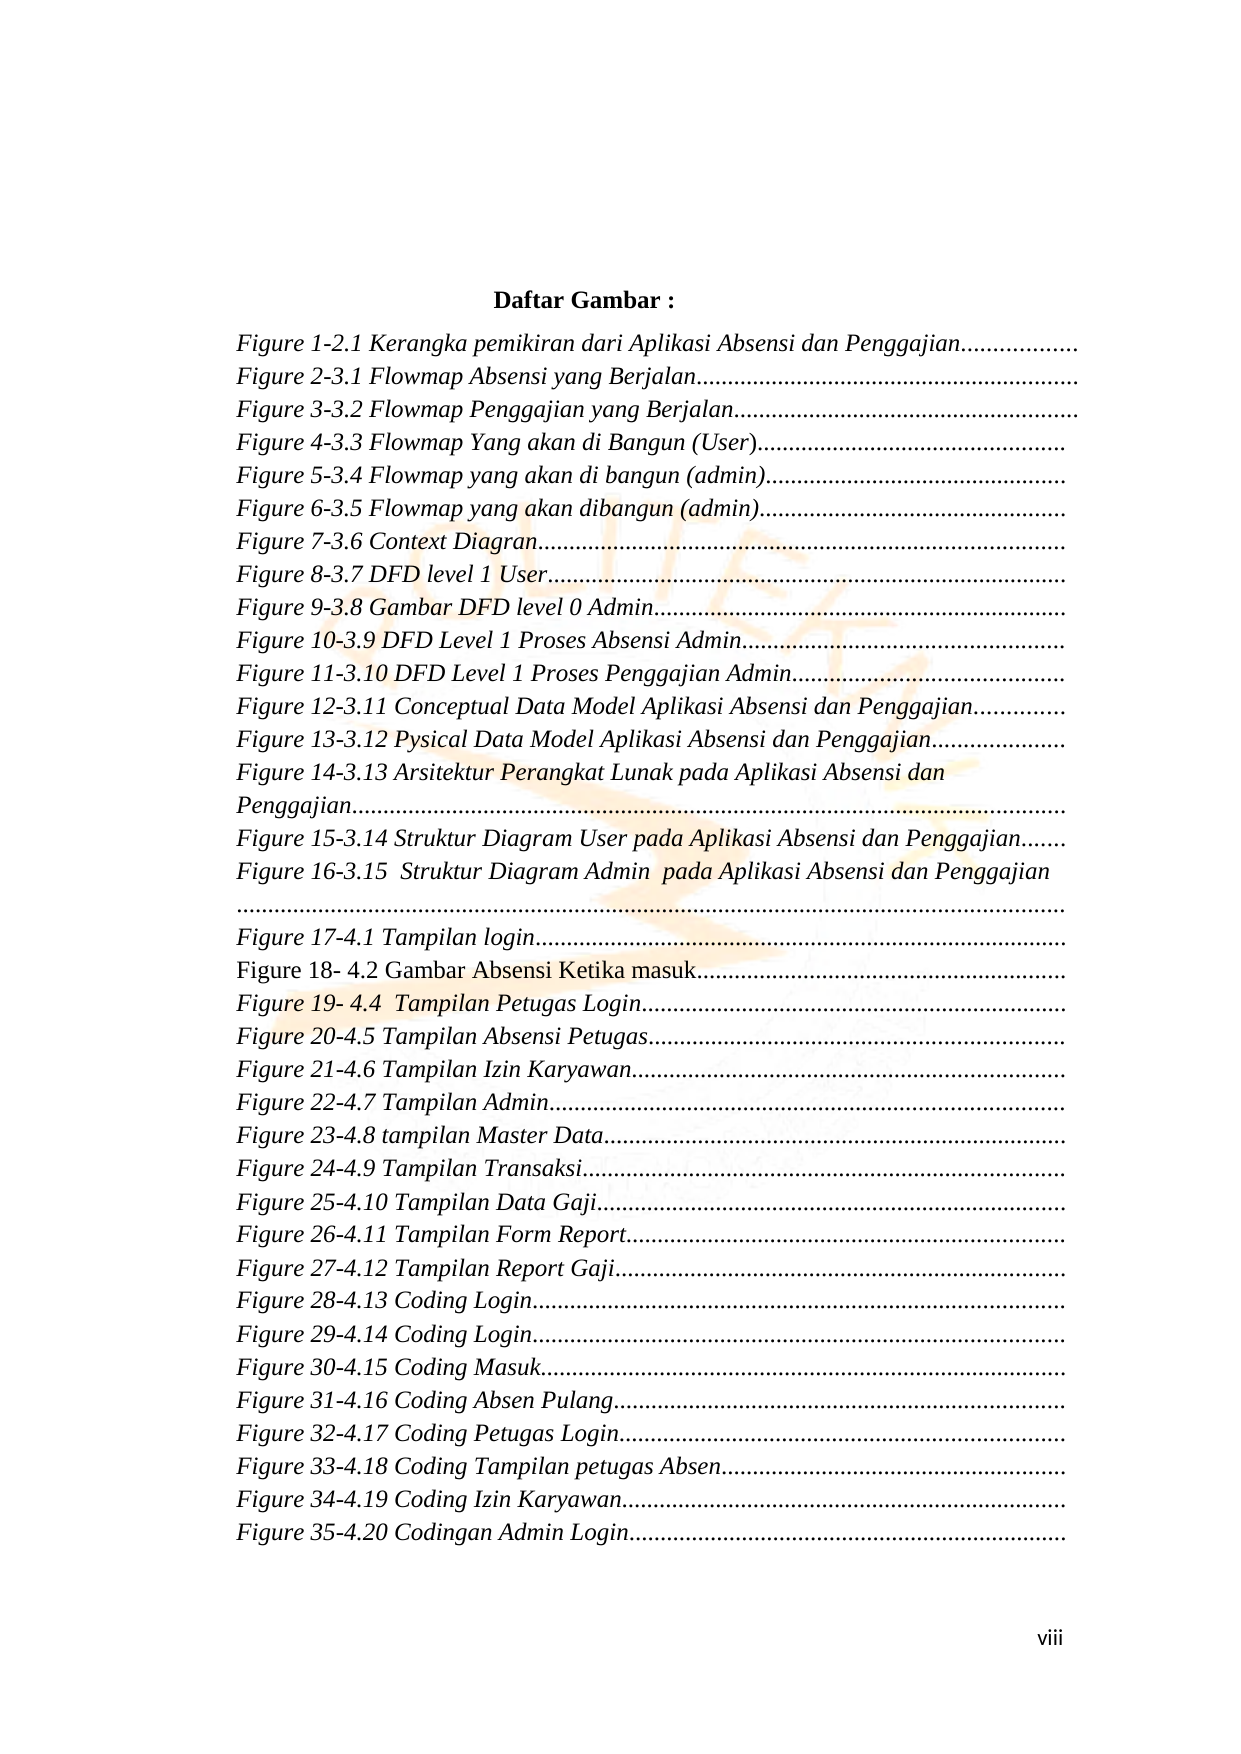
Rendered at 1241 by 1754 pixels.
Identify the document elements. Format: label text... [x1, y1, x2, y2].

text Figure 5-3.4 Flowmap yang akan di bangun (admin) 11 [236, 460, 1063, 489]
text Figure 16-3.15 Struktur Diagram Admin pada Aplikasi Absensi dan Penggajian 22 [236, 856, 1063, 918]
text Figure 32-4.17 Coding Petugas Login 35 [236, 1418, 1063, 1446]
text Figure 11-3.10 DFD Level 1 Proses Penggajian Admin 19 [236, 658, 1063, 687]
text Figure 24-4.9 Tampilan Transaksi 29 [236, 1153, 1063, 1182]
subtitle Daftar Gambar : [236, 285, 1063, 314]
text Figure 13-3.12 Pysical Data Model Aplikasi Absensi dan Penggajian 20 [236, 724, 1063, 753]
text Figure 31-4.16 Coding Absen Pulang 35 [236, 1385, 1063, 1413]
text Figure 33-4.18 Coding Tampilan petugas Absen 36 [236, 1451, 1063, 1479]
text Figure 4-3.3 Flowmap Yang akan di Bangun (User) 10 [236, 427, 1063, 456]
text Figure 35-4.20 Codingan Admin Login 37 [236, 1517, 1063, 1546]
text Figure 12-3.11 Conceptual Data Model Aplikasi Absensi dan Penggajian 20 [236, 691, 1063, 720]
text Figure 20-4.5 Tampilan Absensi Petugas 27 [236, 1021, 1063, 1050]
text Figure 25-4.10 Tampilan Data Gaji 30 [236, 1187, 1063, 1215]
text Figure 19- 4.4 Tampilan Petugas Login 26 [236, 988, 1063, 1017]
text Figure 14-3.13 Arsitektur Perangkat Lunak pada Aplikasi Absensi dan Penggajian 21 [236, 757, 1063, 819]
text Figure 23-4.8 tampilan Master Data 29 [236, 1121, 1063, 1149]
text Figure 29-4.14 Coding Login 34 [236, 1319, 1063, 1347]
text Figure 2-3.1 Flowmap Absensi yang Berjalan 8 [236, 361, 1063, 390]
text Figure 15-3.14 Struktur Diagram User pada Aplikasi Absensi dan Penggajian 21 [236, 823, 1063, 852]
text Figure 9-3.8 Gambar DFD level 0 Admin 16 [236, 592, 1063, 621]
text Figure 27-4.12 Tampilan Report Gaji 31 [236, 1253, 1063, 1281]
text Figure 34-4.19 Coding Izin Karyawan 36 [236, 1484, 1063, 1512]
text Figure 17-4.1 Tampilan login 24 [236, 922, 1063, 951]
text Figure 7-3.6 Context Diagran 15 [236, 526, 1063, 555]
text Figure 3-3.2 Flowmap Penggajian yang Berjalan 9 [236, 394, 1063, 423]
text Figure 21-4.6 Tampilan Izin Karyawan 28 [236, 1054, 1063, 1083]
text Figure 26-4.11 Tampilan Form Report 31 [236, 1219, 1063, 1248]
text Figure 28-4.13 Coding Login 33 [236, 1286, 1063, 1314]
text Figure 18- 4.2 Gambar Absensi Ketika masuk 25 [236, 955, 1063, 984]
text Figure 6-3.5 Flowmap yang akan dibangun (admin) 12 [236, 493, 1063, 522]
text Figure 8-3.7 DFD level 1 User 16 [236, 559, 1063, 588]
text Figure 30-4.15 Coding Masuk 34 [236, 1352, 1063, 1380]
text Figure 1-2.1 Kerangka pemikiran dari Aplikasi Absensi dan Penggajian 6 [236, 328, 1063, 357]
text Figure 10-3.9 DFD Level 1 Proses Absensi Admin 18 [236, 625, 1063, 654]
text Figure 22-4.7 Tampilan Admin 28 [236, 1087, 1063, 1116]
